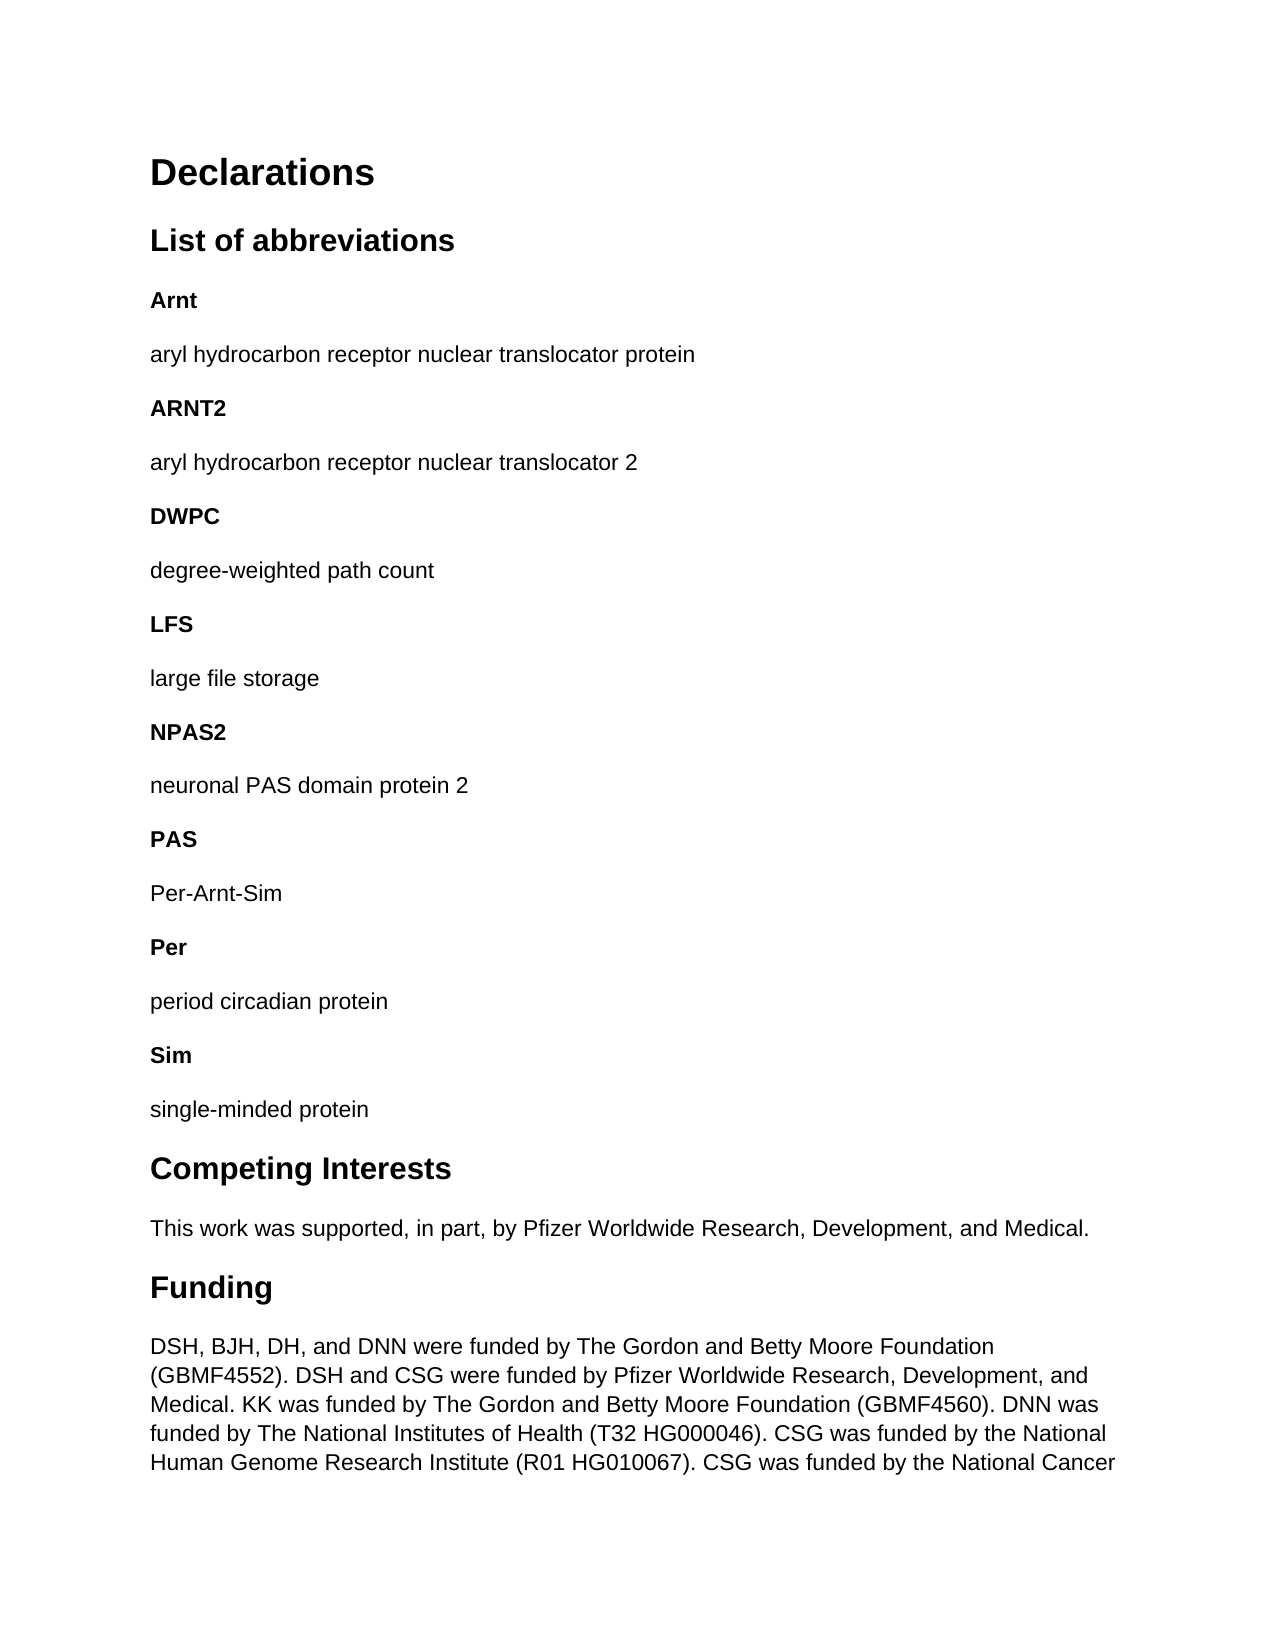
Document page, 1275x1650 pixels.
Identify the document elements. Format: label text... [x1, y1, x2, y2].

text Per [150, 934, 1125, 961]
subtitle List of abbreviations [150, 222, 1125, 258]
text This work was supported, in part, by Pfizer Worldwide Research, Development, and Medical. [150, 1215, 1125, 1241]
text Sim [150, 1042, 1125, 1069]
text ARNT2 [150, 395, 1125, 421]
text large file storage [150, 664, 1125, 691]
text Arnt [150, 287, 1125, 313]
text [150, 1333, 1125, 1475]
text neuronal PAS domain protein 2 [150, 772, 1125, 799]
text single-minded protein [150, 1096, 1125, 1123]
text aryl hydrocarbon receptor nuclear translocator protein [150, 341, 1125, 367]
subtitle Funding [150, 1269, 1125, 1304]
text NPAS2 [150, 718, 1125, 745]
subtitle Competing Interests [150, 1150, 1125, 1186]
text period circadian protein [150, 988, 1125, 1015]
text Per-Arnt-Sim [150, 880, 1125, 907]
subtitle Declarations [150, 150, 1125, 193]
text DWPC [150, 503, 1125, 529]
text LFS [150, 611, 1125, 637]
text PAS [150, 826, 1125, 853]
text aryl hydrocarbon receptor nuclear translocator 2 [150, 449, 1125, 475]
text degree-weighted path count [150, 557, 1125, 583]
